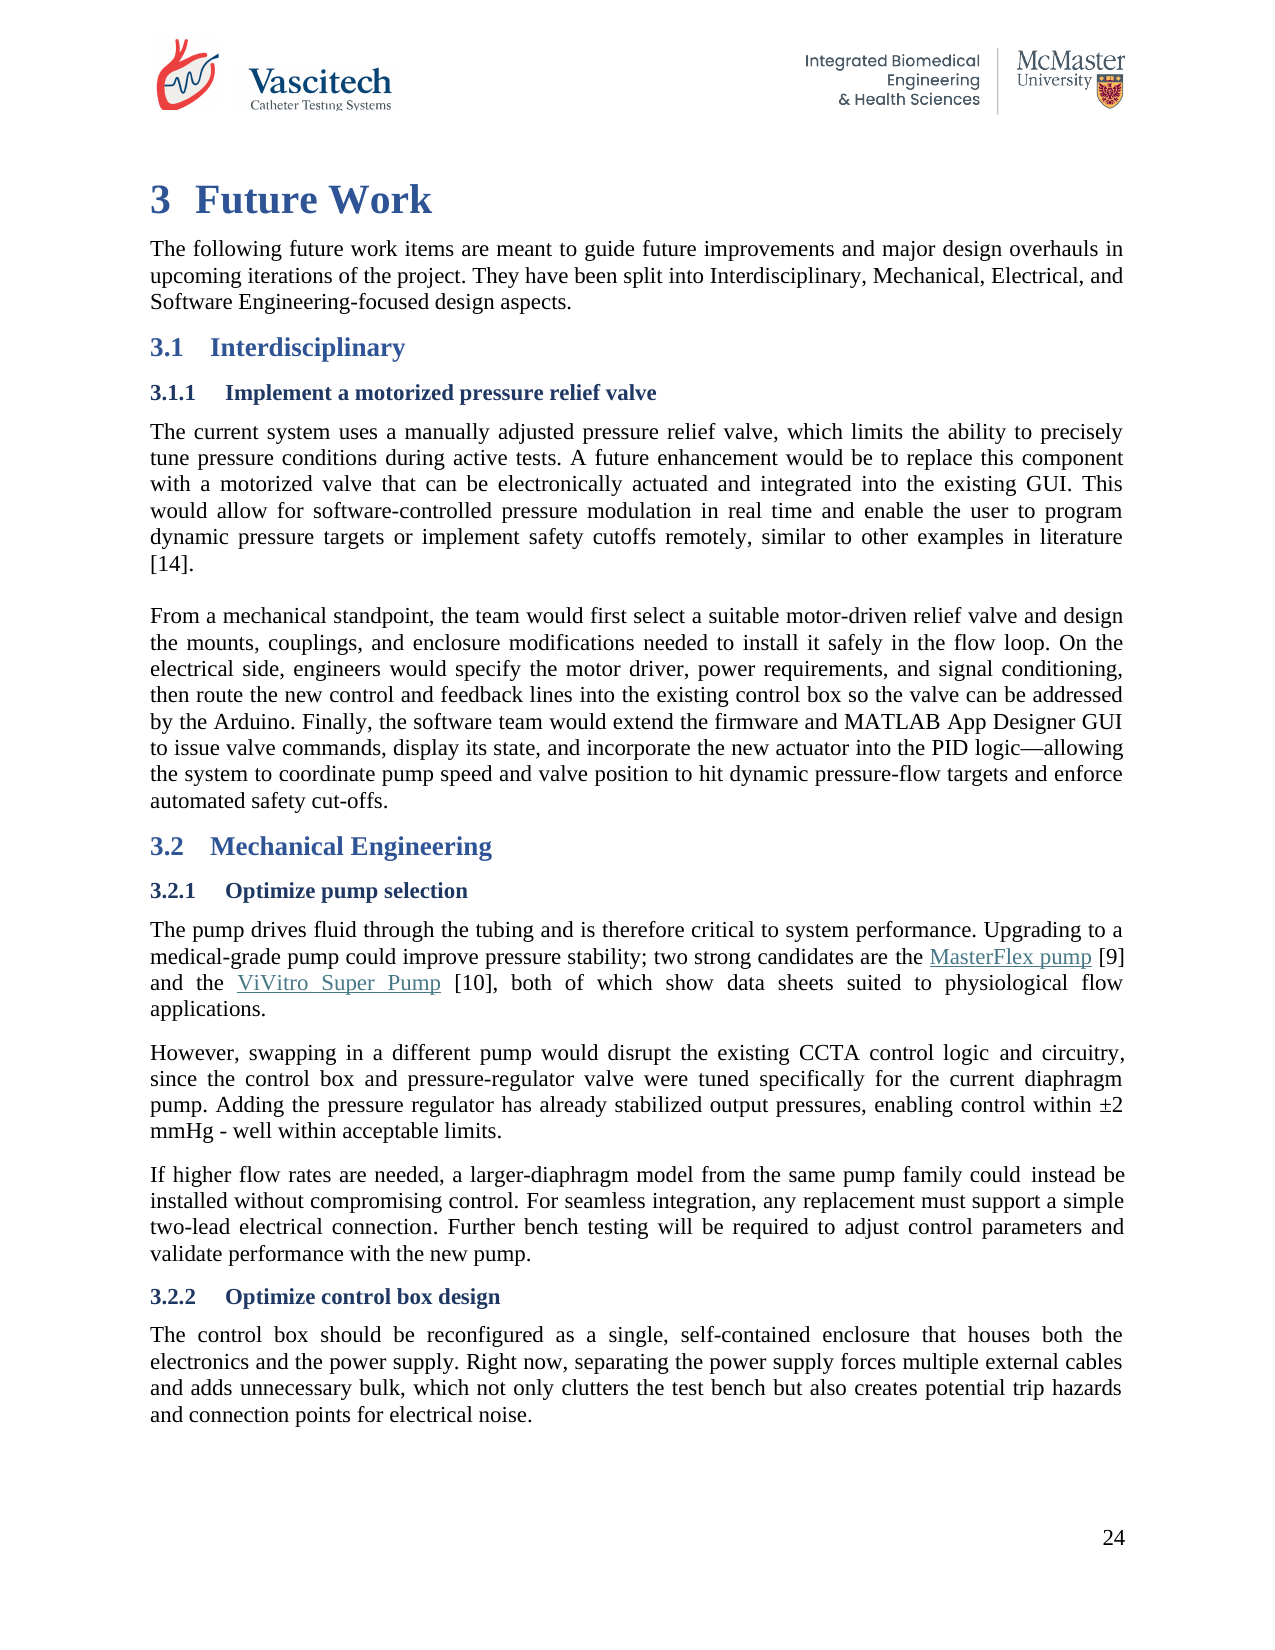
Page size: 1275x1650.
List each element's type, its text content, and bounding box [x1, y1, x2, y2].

subtitle Interdisciplinary [150, 331, 1125, 362]
text The current system uses a manually adjusted pressure relief valve, which limits the ability to precisely tune pressure conditions during active tests. A future enhancement would be to replace this component with a motorized valve that can be electronically actuated and integrated into the existing GUI. This would allow for software-controlled pressure modulation in real time and enable the user to program dynamic pressure targets or implement safety cutoffs remotely, similar to other examples in literature [14]. From a mechanical standpoint, the team would first select a suitable motor-driven relief valve and design the mounts, couplings, and enclosure modifications needed to install it safely in the flow loop. On the electrical side, engineers would specify the motor driver, power requirements, and signal conditioning, then route the new control and feedback lines into the existing control box so the valve can be addressed by the Arduino. Finally, the software team would extend the firmware and MATLAB App Designer GUI to issue valve commands, display its state, and incorporate the new actuator into the PID logic—allowing the system to coordinate pump speed and valve position to hit dynamic pressure-flow targets and enforce automated safety cut-offs. [150, 418, 1125, 813]
text However, swapping in a different pump would disrupt the existing CCTA control logic and circuitry, since the control box and pressure-regulator valve were tuned specifically for the current diaphragm pump. Adding the pressure regulator has already stabilized output pressures, enabling control within ±2 mmHg - well within acceptable limits. [150, 1038, 1125, 1144]
text If higher flow rates are needed, a larger-diaphragm model from the same pump family could instead be installed without compromising control. For seamless integration, any replacement must support a simple two-lead electrical connection. Further bench testing will be required to adjust control parameters and validate performance with the new pump. [150, 1161, 1125, 1266]
subtitle Optimize pump selection [150, 878, 1125, 904]
picture [236, 63, 403, 114]
picture [150, 34, 223, 114]
subtitle Optimize control box design [150, 1283, 1125, 1309]
subtitle Mechanical Engineering [150, 830, 1125, 861]
text The control box should be reconfigured as a single, self-contained enclosure that houses both the electronics and the power supply. Right now, separating the power supply forces multiple external cables and adds unnecessary bulk, which not only clutters the test bench but also creates potential trip hazards and connection points for electrical noise. [150, 1322, 1125, 1427]
subtitle Implement a motorized pressure relief valve [150, 379, 1125, 405]
text The following future work items are meant to guide future improvements and major design overhauls in upcoming iterations of the project. They have been split into Interdisciplinary, Mechanical, Electrical, and Software Engineering-focused design aspects. [150, 235, 1125, 314]
subtitle Future Work [150, 175, 1125, 223]
picture [806, 48, 1125, 115]
text The pump drives fluid through the tubing and is therefore critical to system performance. Upgrading to a medical-grade pump could improve pressure stability; two strong candidates are the MasterFlex pump [9] and the ViVitro Super Pump [10], both of which show data sheets suited to physiological flow applications. [150, 916, 1125, 1022]
